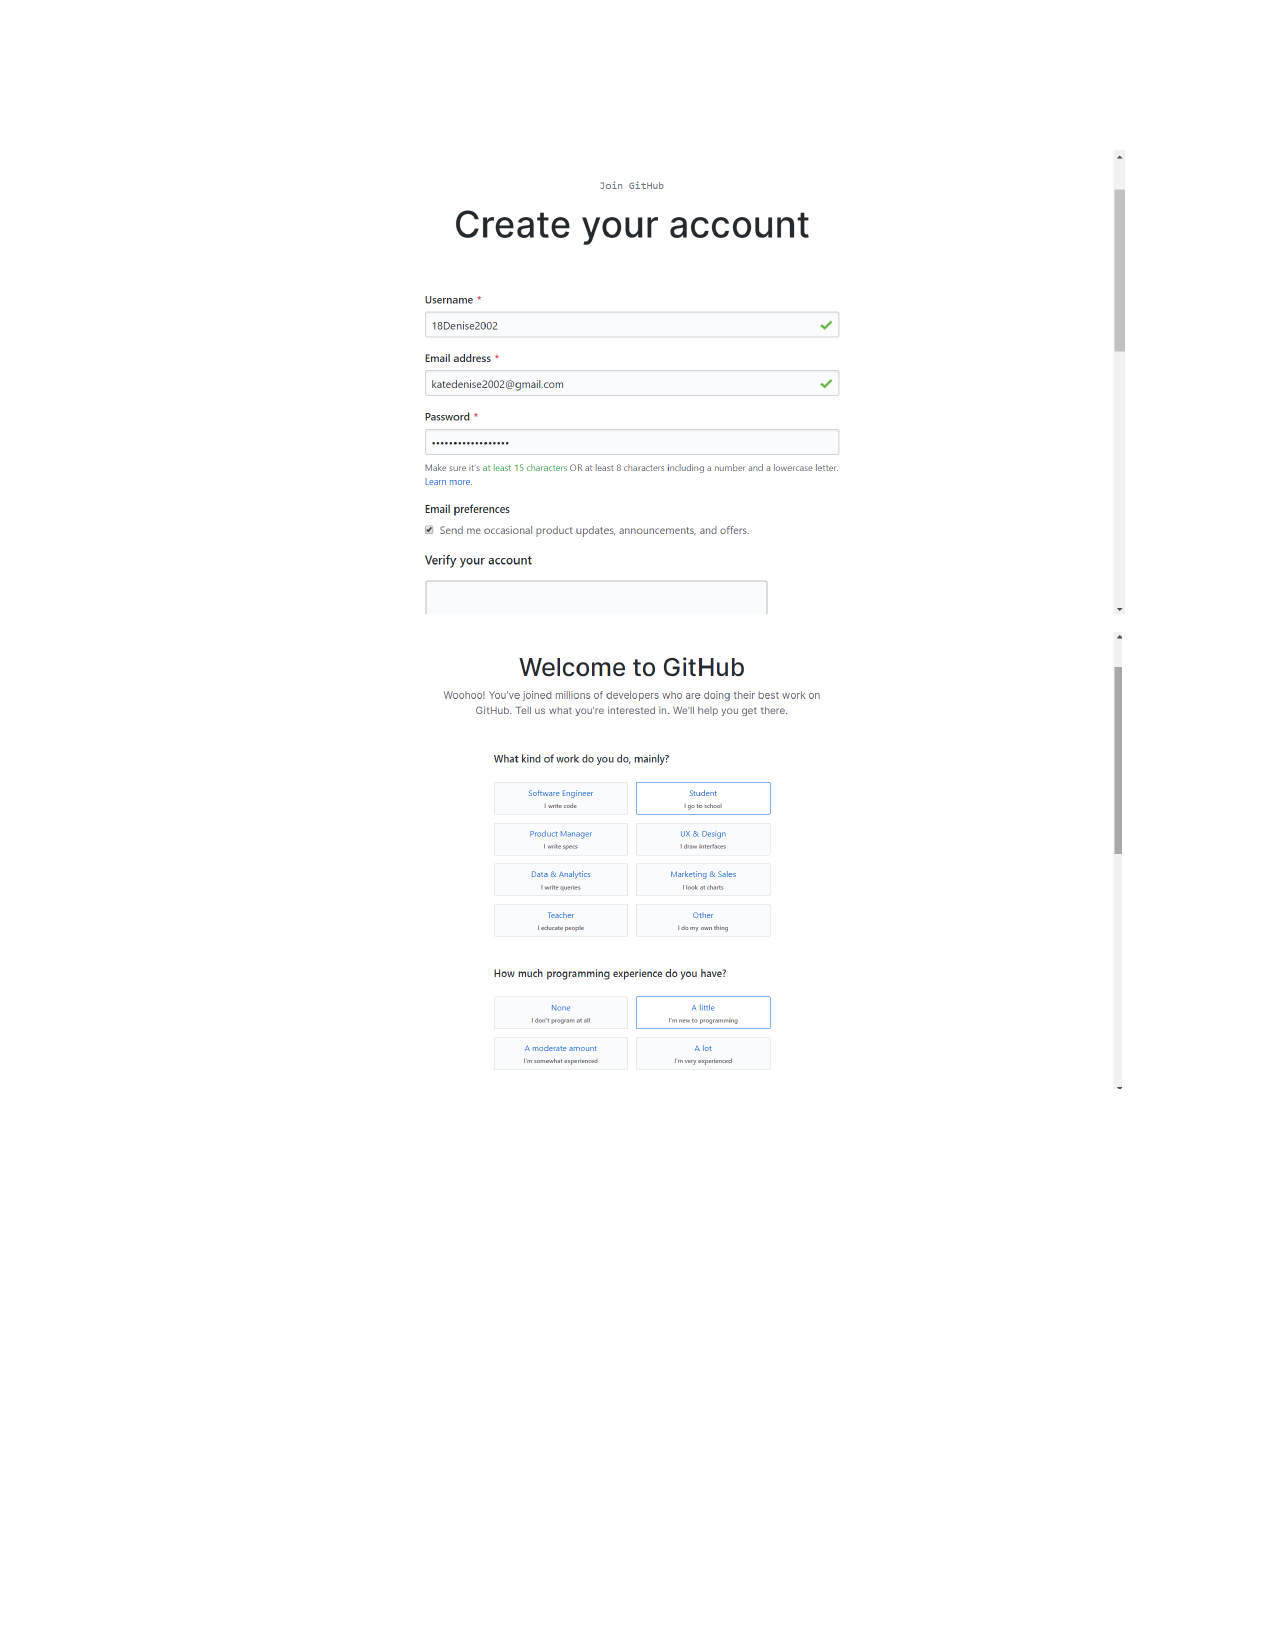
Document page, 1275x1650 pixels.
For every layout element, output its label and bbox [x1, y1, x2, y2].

picture [150, 150, 1125, 614]
picture [150, 632, 1122, 1089]
